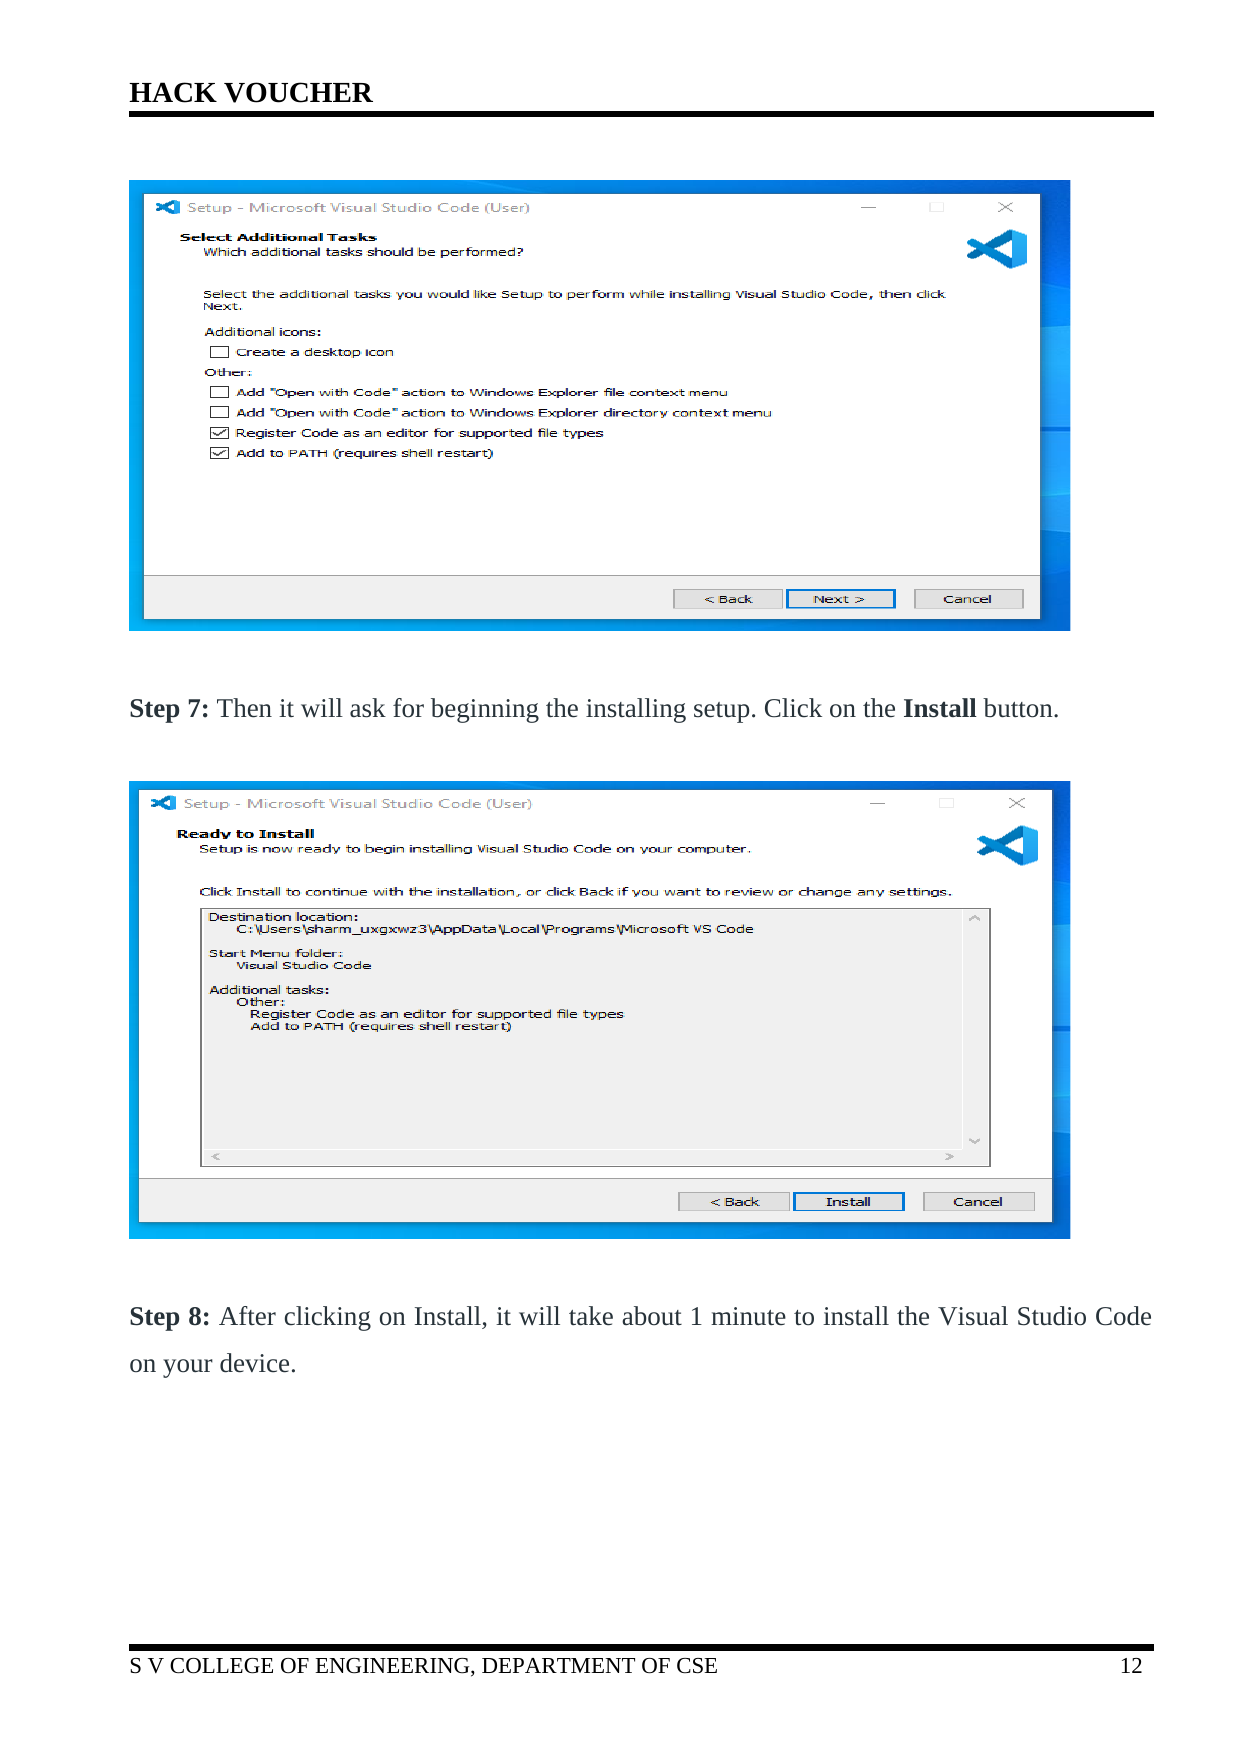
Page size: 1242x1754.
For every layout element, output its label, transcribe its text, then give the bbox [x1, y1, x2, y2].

picture [143, 180, 1071, 631]
text Step 8: After clicking on Install, it will take about 1 minute to install the Visual Studio Code on your device. [129, 1300, 1154, 1378]
text Step 7: Then it will ask for beginning the installing setup. Click on the Install button. [129, 692, 1154, 723]
picture [139, 781, 1071, 1239]
